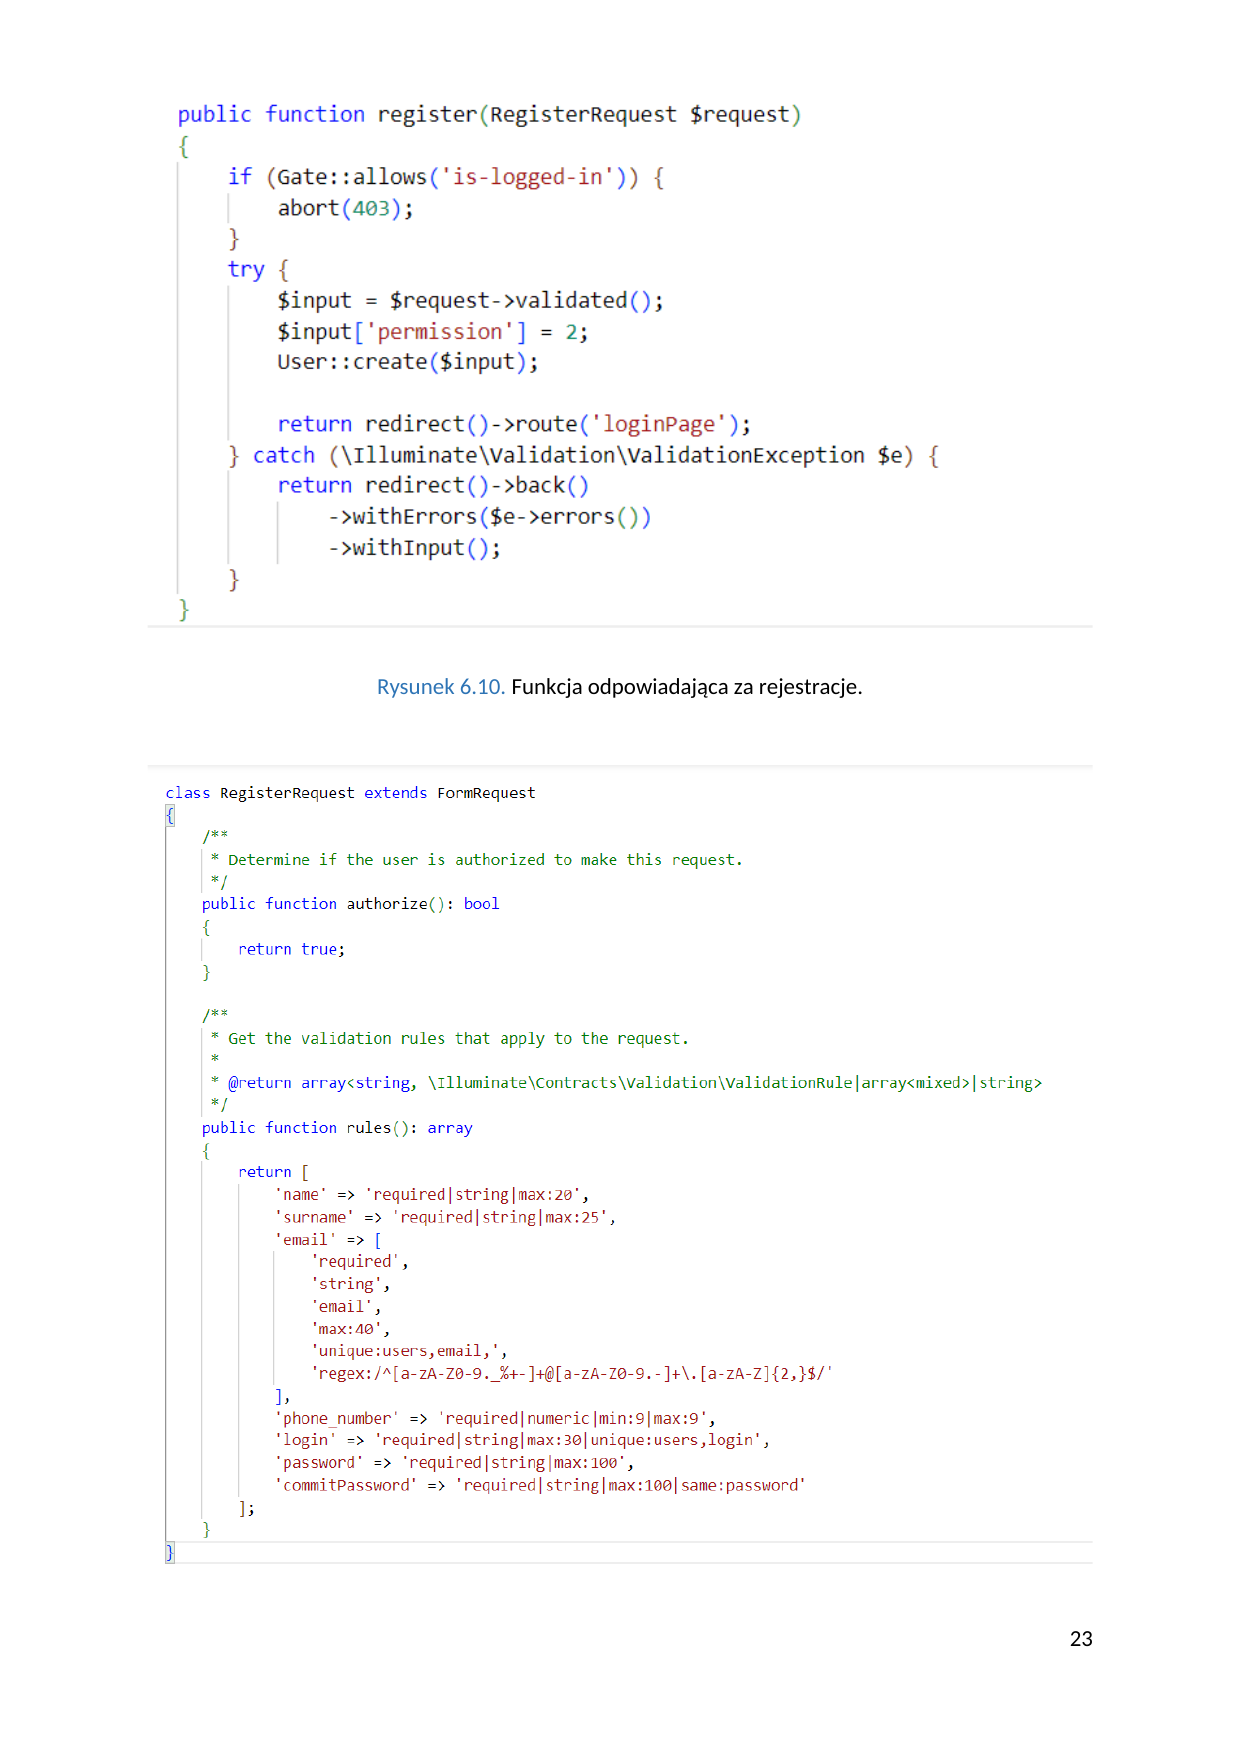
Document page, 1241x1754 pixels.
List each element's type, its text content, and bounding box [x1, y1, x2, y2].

picture [147, 765, 1093, 1569]
text Rysunek 6.10. Funkcja odpowiadająca za rejestracje. [148, 672, 1093, 700]
picture [147, 88, 1093, 654]
